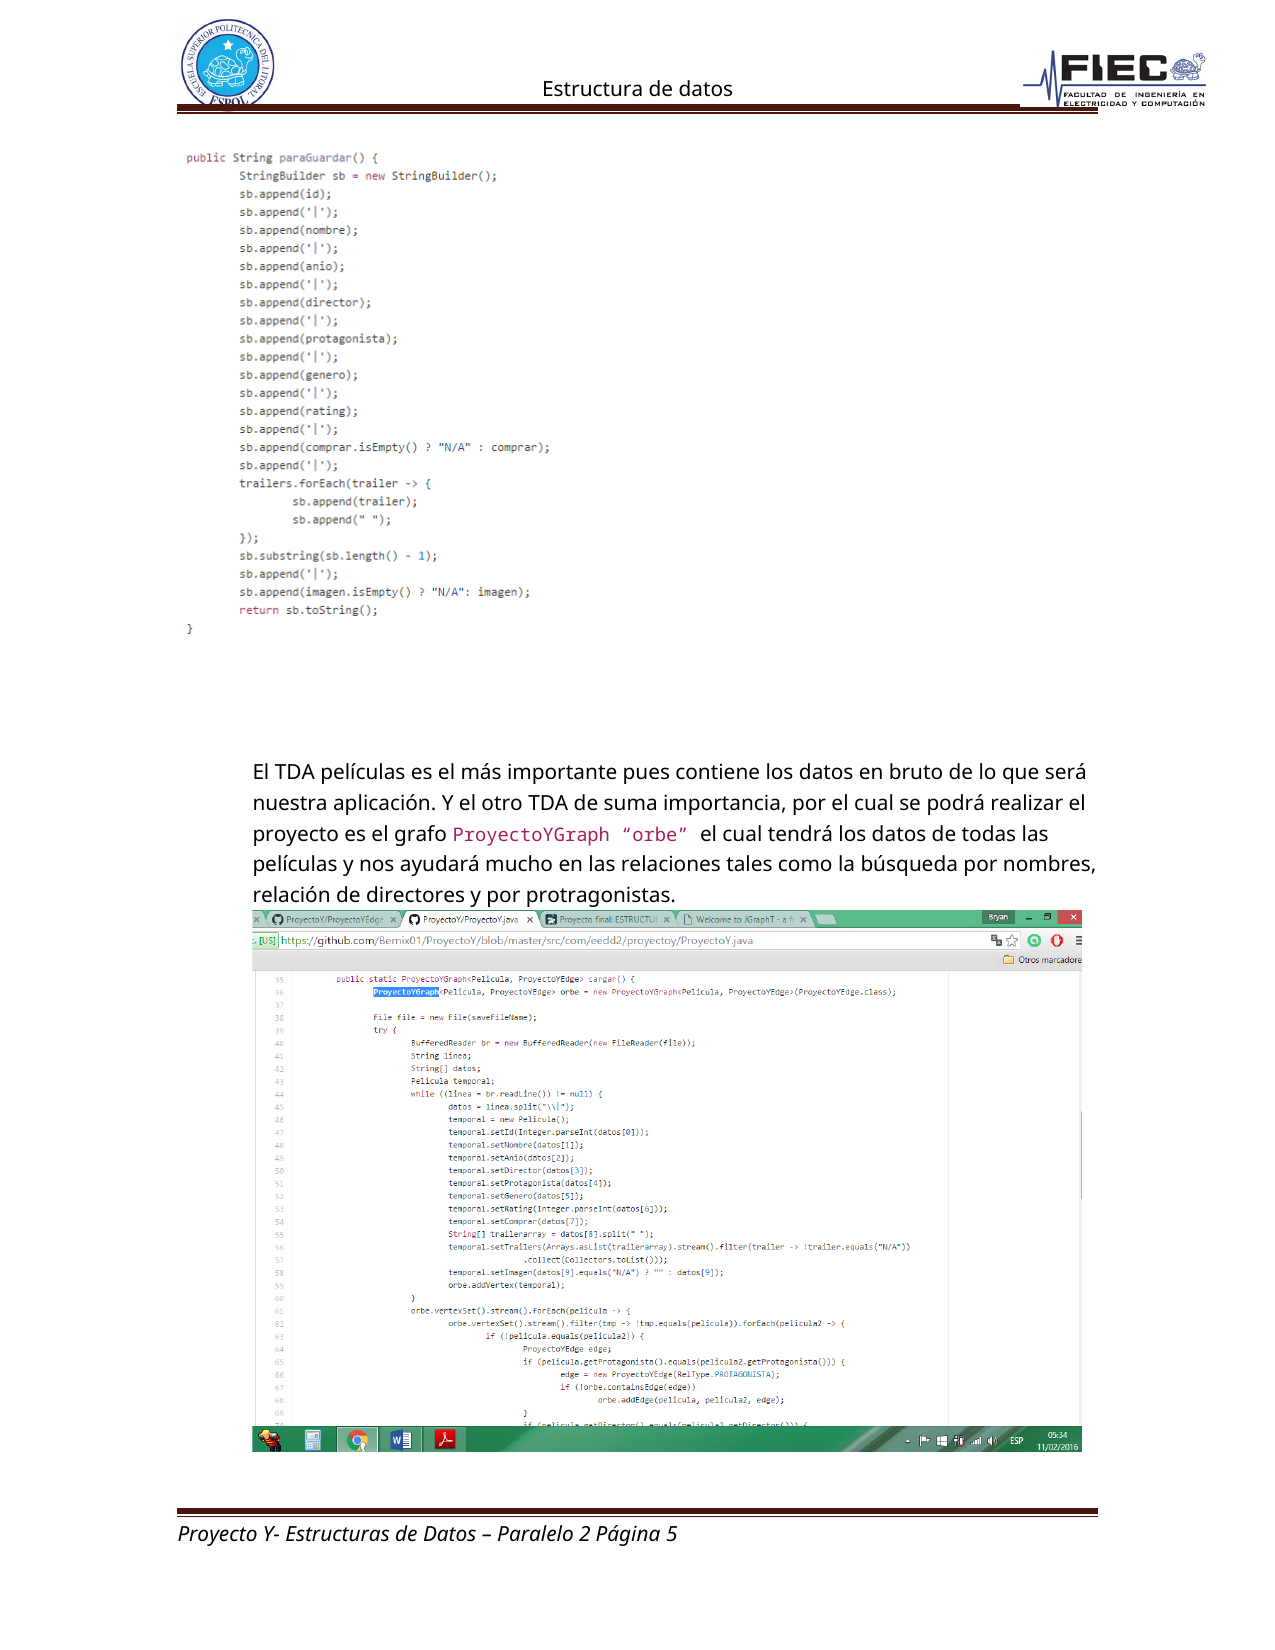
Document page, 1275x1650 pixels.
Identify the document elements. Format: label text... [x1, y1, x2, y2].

picture [252, 910, 1082, 1452]
picture [176, 14, 279, 116]
picture [1020, 47, 1208, 107]
list El TDA películas es el más importante pues contiene los datos en bruto de lo que será nuestra aplicación. Y el otro TDA de suma importancia, por el cual se podrá realizar el proyecto es el grafo ProyectoYGraph “orbe” el cual tendrá los datos de todas las películas y nos ayudará mucho en las relaciones tales como la búsqueda por nombres, relación de directores y por protragonistas. [252, 757, 1098, 908]
picture [177, 147, 601, 651]
